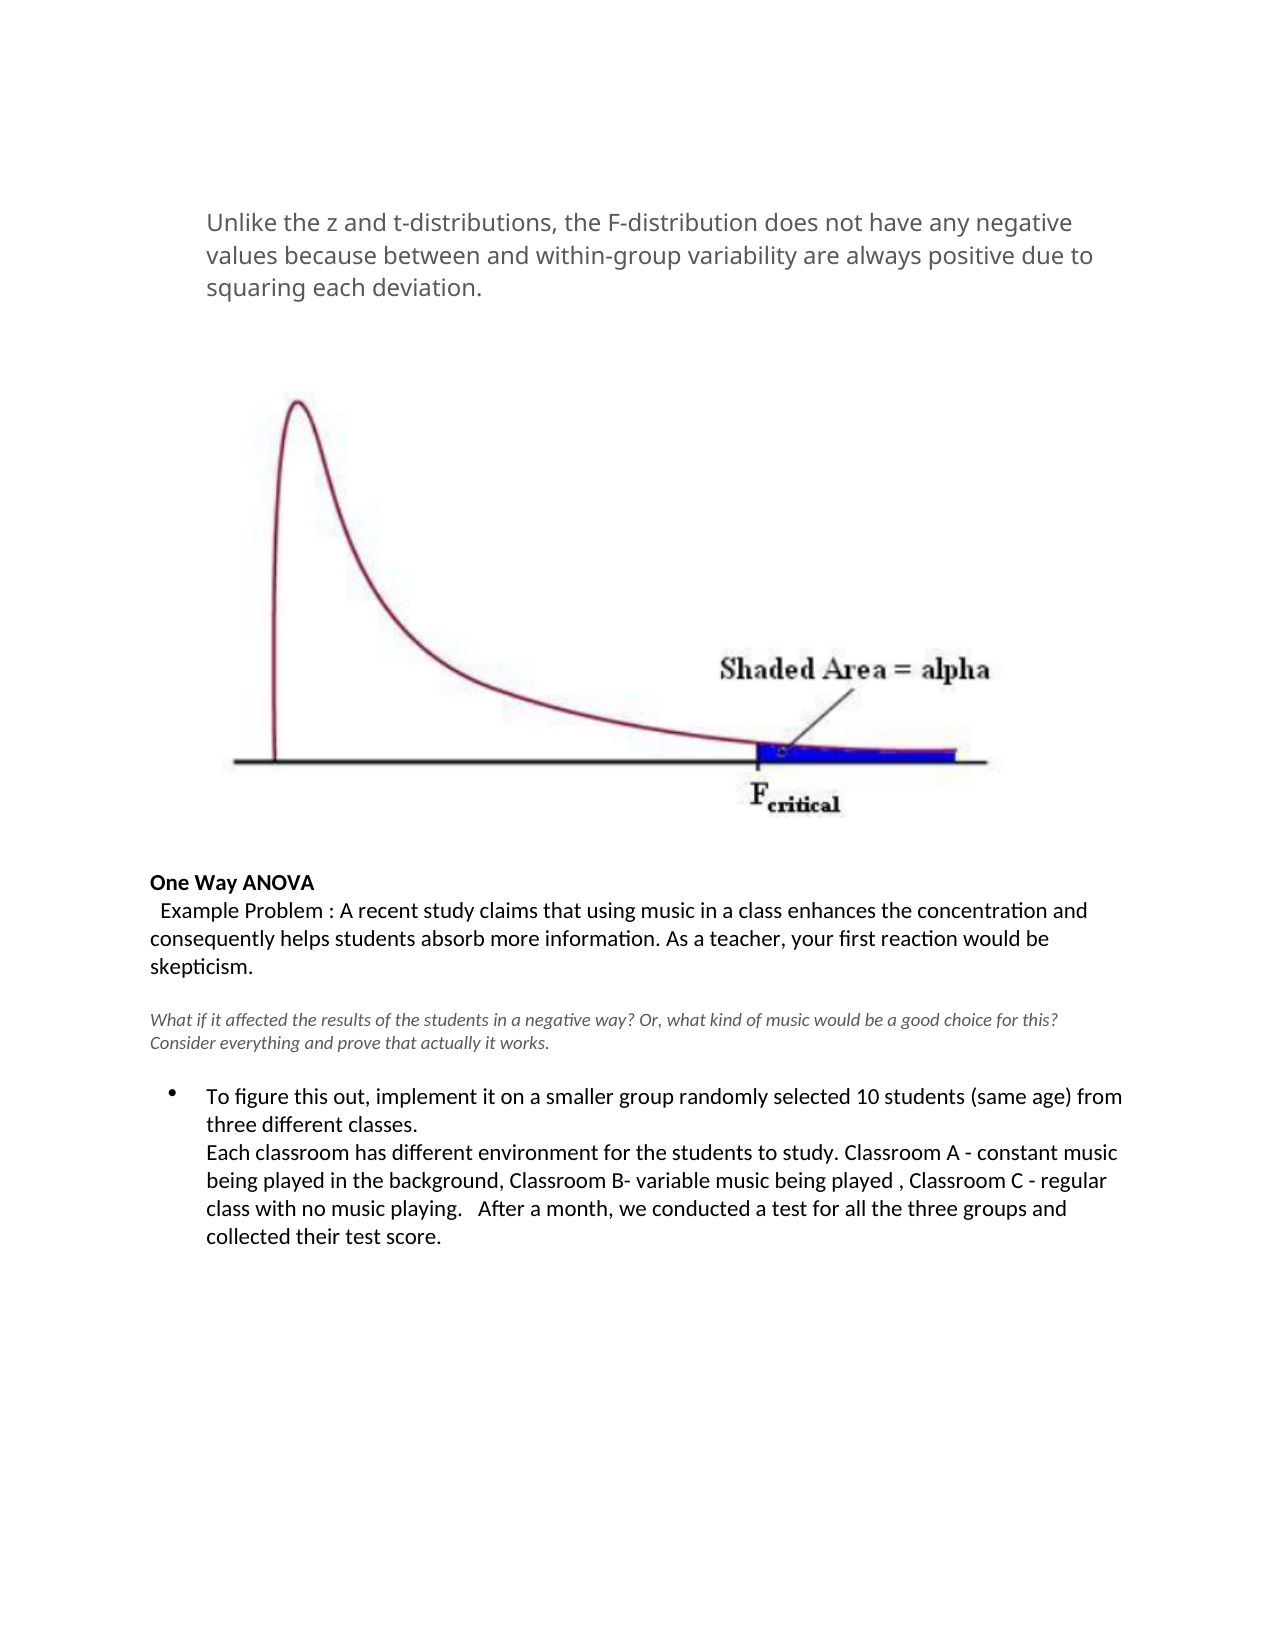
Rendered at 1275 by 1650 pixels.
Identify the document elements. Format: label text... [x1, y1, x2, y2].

picture [150, 391, 1084, 840]
list To figure this out, implement it on a smaller group randomly selected 10 students (same age) from three different classes. [169, 1082, 1125, 1138]
text Example Problem : A recent study claims that using music in a class enhances the concentration and consequently helps students absorb more information. As a teacher, your first reaction would be skepticism. [150, 896, 1125, 980]
text Unlike the z and t-distributions, the F-distribution does not have any negative values because between and within-group variability are always positive due to squaring each deviation. [483, 206, 1125, 304]
text Each classroom has different environment for the students to study. Classroom A - constant music being played in the background, Classroom B- variable music being played , Classroom C - regular class with no music playing. After a month, we conducted a test for all the three groups and collected their test score. [206, 1138, 1125, 1250]
text One Way ANOVA [150, 868, 1125, 896]
text What if it affected the results of the students in a negative way? Or, what kind of music would be a good choice for this? Consider everything and prove that actually it works. [150, 1008, 1125, 1054]
